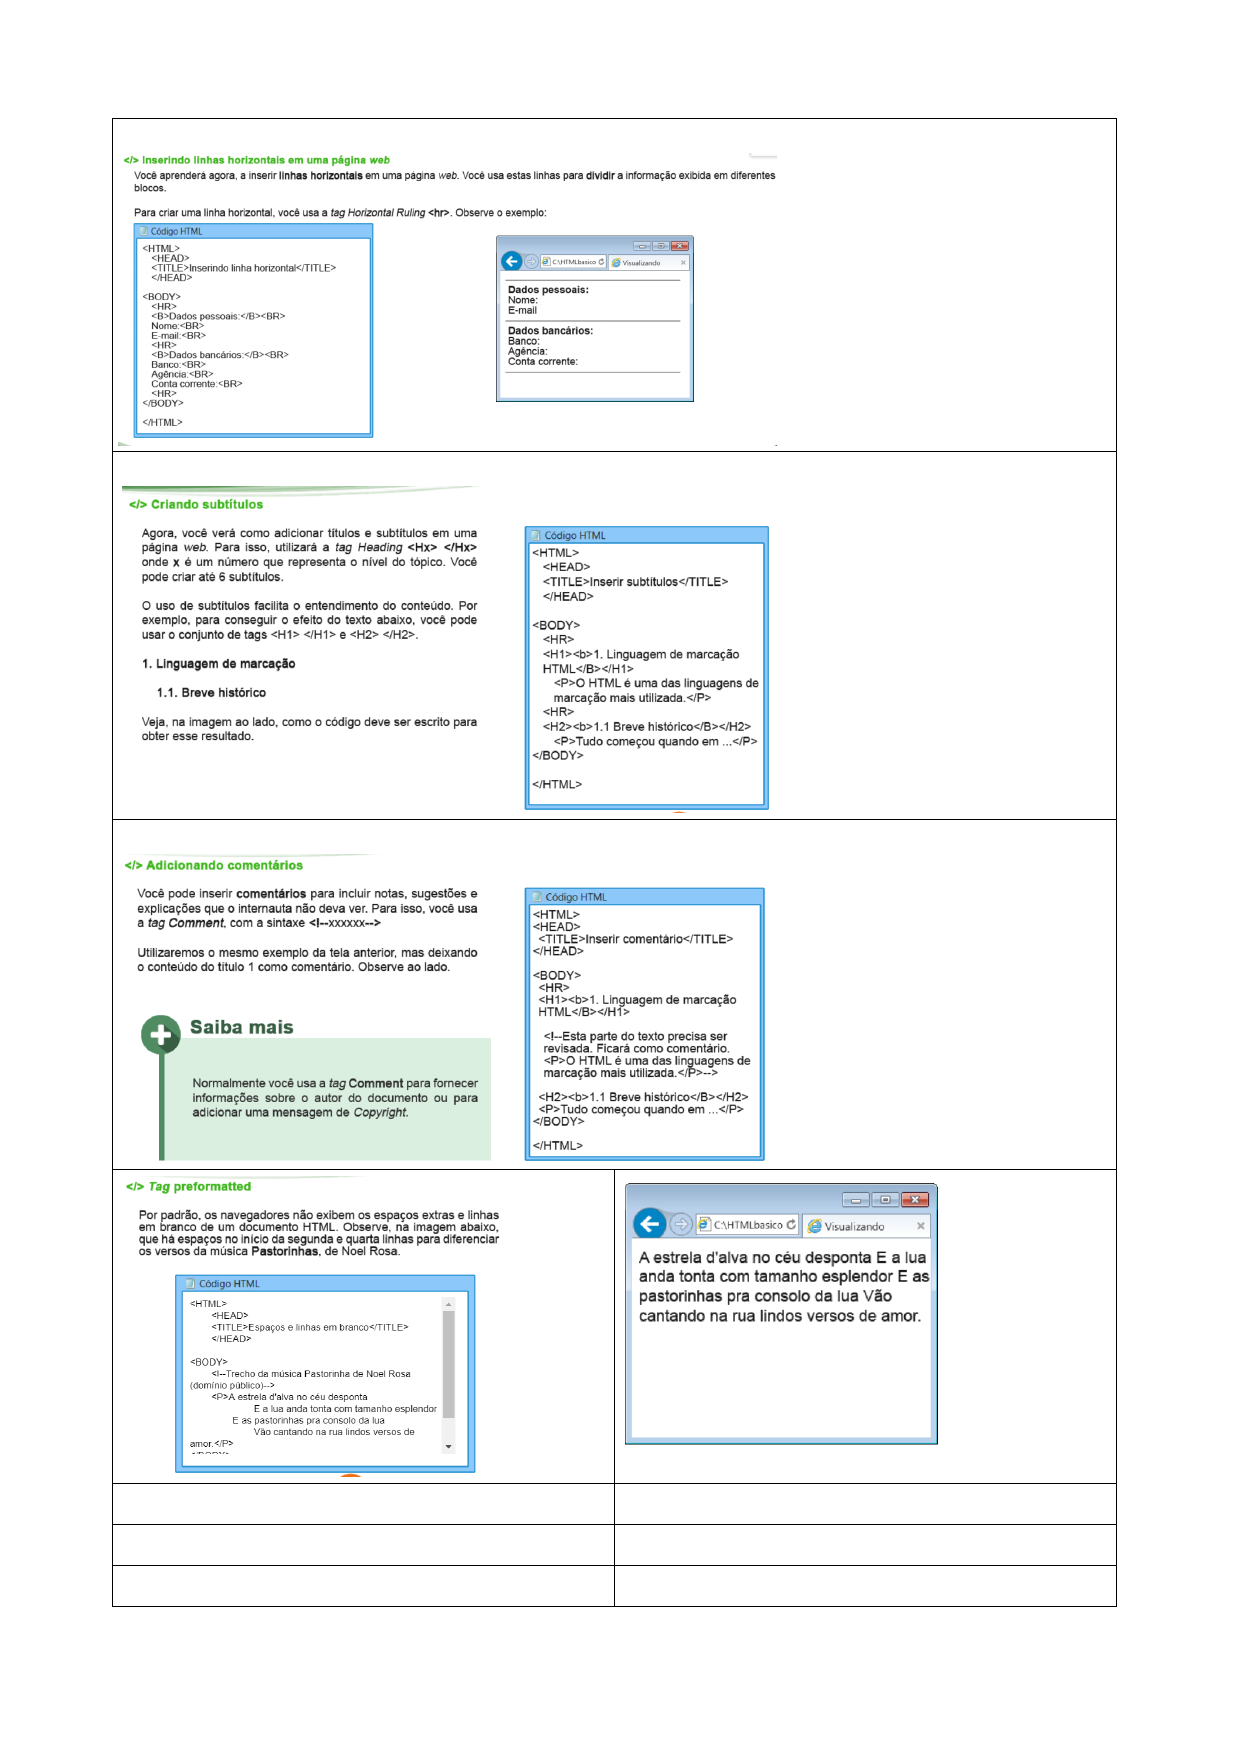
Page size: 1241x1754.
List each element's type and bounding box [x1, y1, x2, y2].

picture [118, 153, 777, 446]
table_cell [113, 452, 1116, 819]
table_cell [615, 1170, 1116, 1482]
table_cell [113, 1566, 614, 1606]
picture [118, 1176, 508, 1477]
picture [118, 854, 768, 1164]
table_cell [615, 1484, 1116, 1524]
picture [620, 1176, 942, 1445]
picture [118, 486, 774, 813]
table_cell [113, 1484, 614, 1524]
table_cell [113, 1525, 614, 1565]
table_cell [113, 119, 1116, 451]
table_cell [615, 1566, 1116, 1606]
table_cell [113, 820, 1116, 1169]
table_cell [113, 1170, 614, 1482]
table_cell [615, 1525, 1116, 1565]
